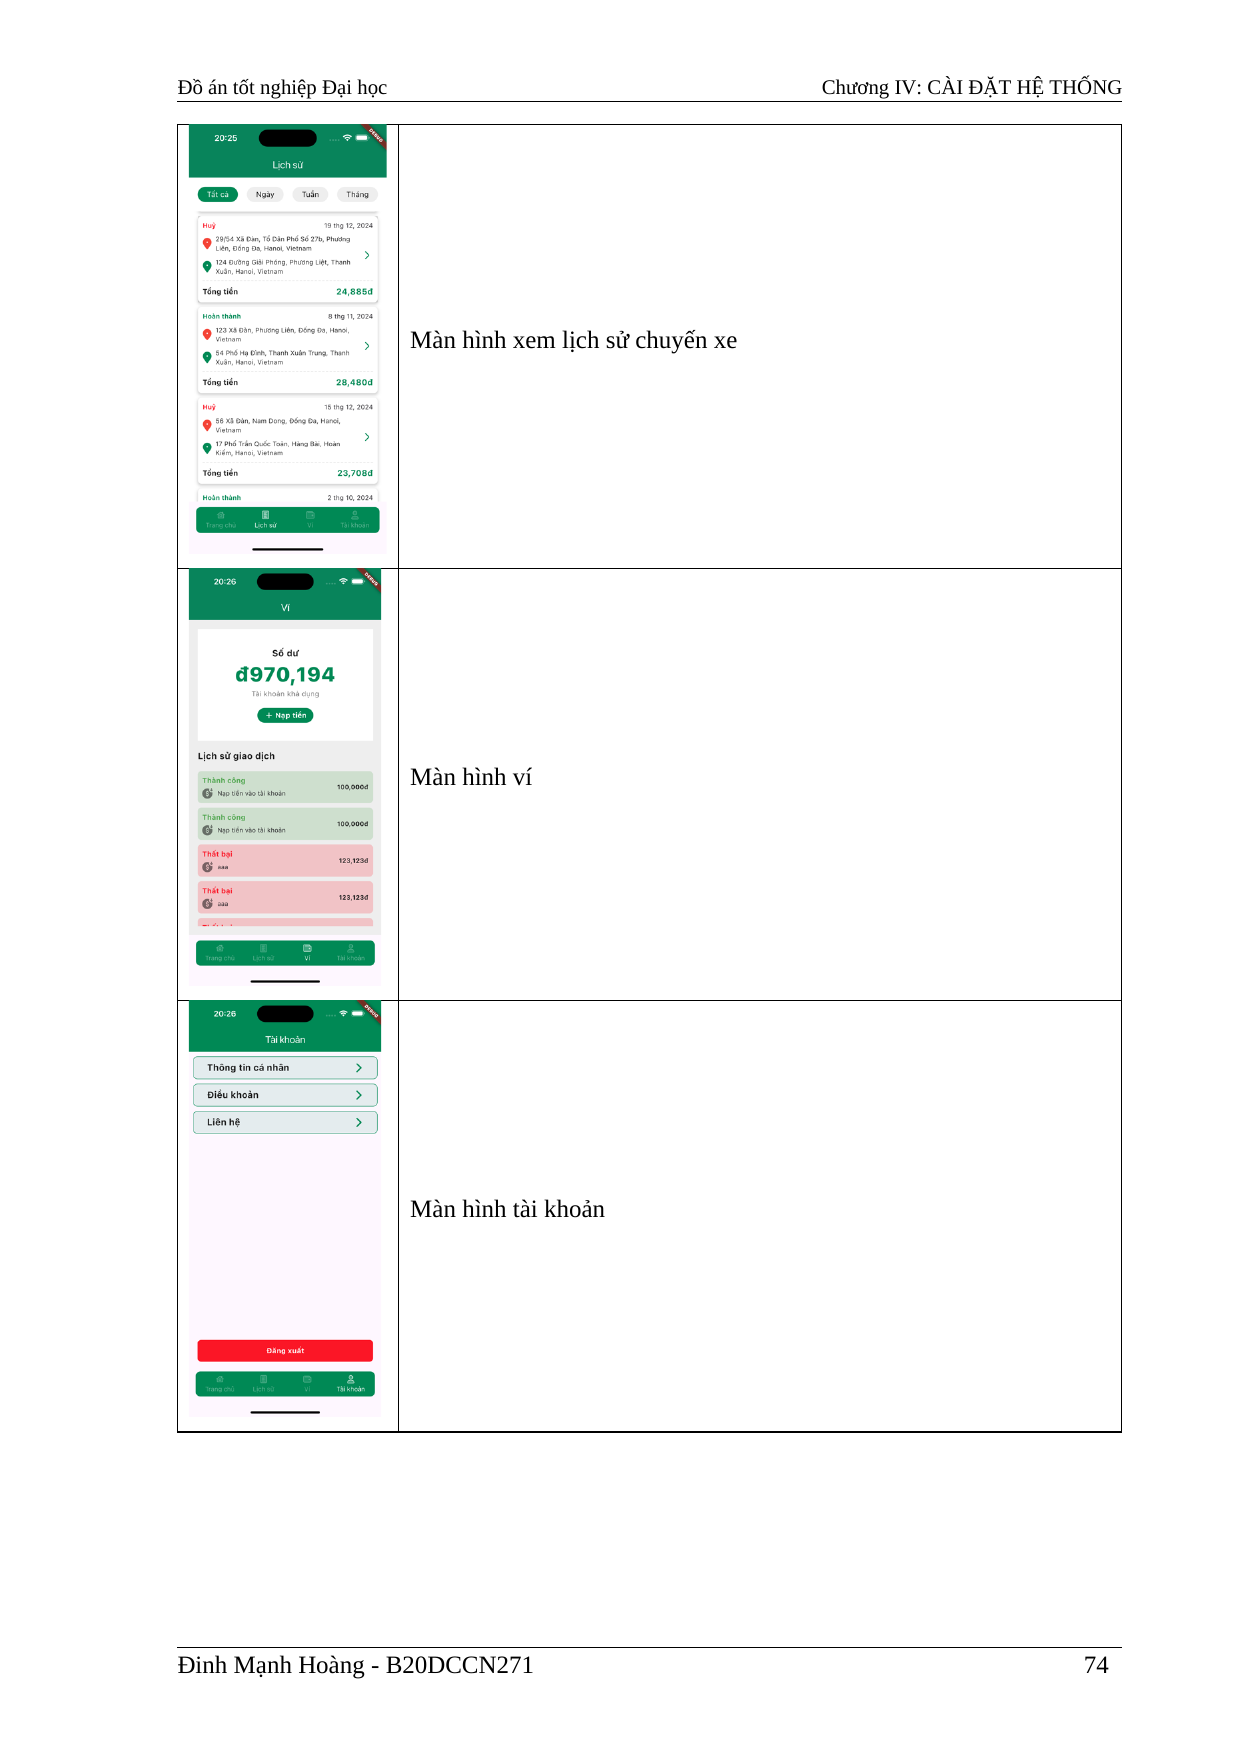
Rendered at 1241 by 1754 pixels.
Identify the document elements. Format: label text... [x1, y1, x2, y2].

picture [188, 124, 387, 554]
table_cell [178, 569, 398, 999]
table_cell Màn hình tài khoản [399, 1001, 1121, 1431]
table_cell Màn hình ví [399, 569, 1121, 999]
picture [188, 568, 382, 986]
picture [188, 1000, 382, 1417]
table_cell Màn hình xem lịch sử chuyến xe [399, 125, 1121, 568]
table_cell [178, 125, 398, 568]
table_cell [178, 1001, 398, 1431]
